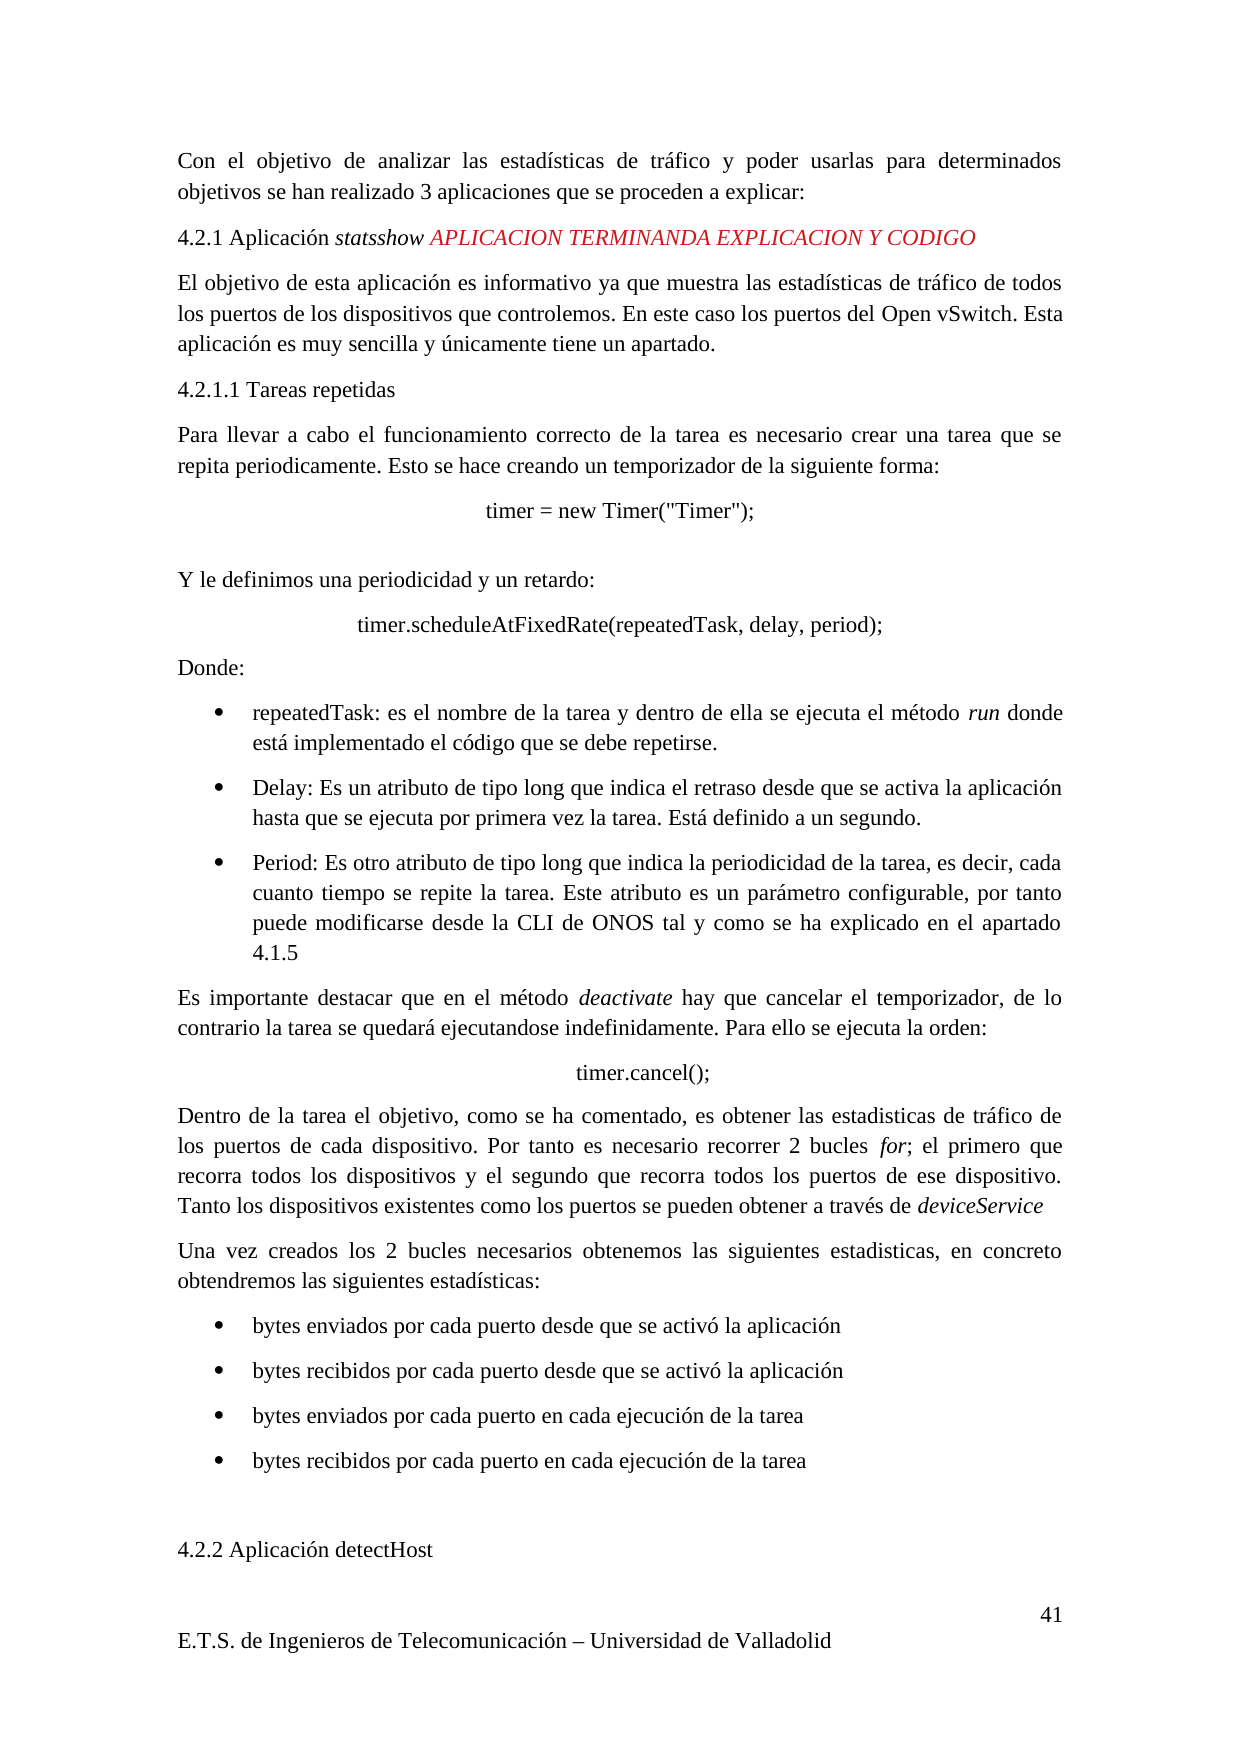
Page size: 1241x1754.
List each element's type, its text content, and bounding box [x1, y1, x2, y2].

text timer.cancel(); [177, 1059, 1063, 1085]
list bytes recibidos por cada puerto en cada ejecución de la tarea [215, 1447, 1063, 1473]
text 4.2.1.1 Tareas repetidas [177, 376, 1063, 402]
list bytes recibidos por cada puerto desde que se activó la aplicación [215, 1357, 1063, 1383]
text Con el objetivo de analizar las estadísticas de tráfico y poder usarlas para determinados objetivos se han realizado 3 aplicaciones que se proceden a explicar: [177, 148, 1063, 204]
text timer.scheduleAtFixedRate(repeatedTask, delay, period); [177, 611, 1063, 637]
text Para llevar a cabo el funcionamiento correcto de la tarea es necesario crear una tarea que se repita periodicamente. Esto se hace creando un temporizador de la siguiente forma: [177, 422, 1063, 478]
text Una vez creados los 2 bucles necesarios obtenemos las siguientes estadisticas, en concreto obtendremos las siguientes estadísticas: [177, 1237, 1063, 1294]
list Period: Es otro atributo de tipo long que indica la periodicidad de la tarea, es decir, cada cuanto tiempo se repite la tarea. Este atributo es un parámetro configurable, por tanto puede modificarse desde la CLI de ONOS tal y como se ha explicado en el apartado 4.1.5 [215, 848, 1063, 966]
list repeatedTask: es el nombre de la tarea y dentro de ella se ejecuta el método run donde está implementado el código que se debe repetirse. [215, 698, 1063, 755]
text timer = new Timer("Timer"); [177, 498, 1063, 524]
text El objetivo de esta aplicación es informativo ya que muestra las estadísticas de tráfico de todos los puertos de los dispositivos que controlemos. En este caso los puertos del Open vSwitch. Esta aplicación es muy sencilla y únicamente tiene un apartado. [177, 269, 1063, 356]
list bytes enviados por cada puerto desde que se activó la aplicación [215, 1312, 1063, 1339]
list Delay: Es un atributo de tipo long que indica el retraso desde que se activa la aplicación hasta que se ejecuta por primera vez la tarea. Está definido a un segundo. [215, 773, 1063, 830]
text Y le definimos una periodicidad y un retardo: [177, 566, 1063, 592]
text Donde: [177, 654, 1063, 680]
text Dentro de la tarea el objetivo, como se ha comentado, es obtener las estadisticas de tráfico de los puertos de cada dispositivo. Por tanto es necesario recorrer 2 bucles for; el primero que recorra todos los dispositivos y el segundo que recorra todos los puertos de ese dispositivo. Tanto los dispositivos existentes como los puertos se pueden obtener a través de deviceService [177, 1102, 1063, 1219]
text 4.2.2 Aplicación detectHost [177, 1536, 1063, 1563]
text Es importante destacar que en el método deactivate hay que cancelar el temporizador, de lo contrario la tarea se quedará ejecutandose indefinidamente. Para ello se ejecuta la orden: [177, 984, 1063, 1041]
text 4.2.1 Aplicación statsshow APLICACION TERMINANDA EXPLICACION Y CODIGO [177, 224, 1063, 250]
list bytes enviados por cada puerto en cada ejecución de la tarea [215, 1402, 1063, 1428]
